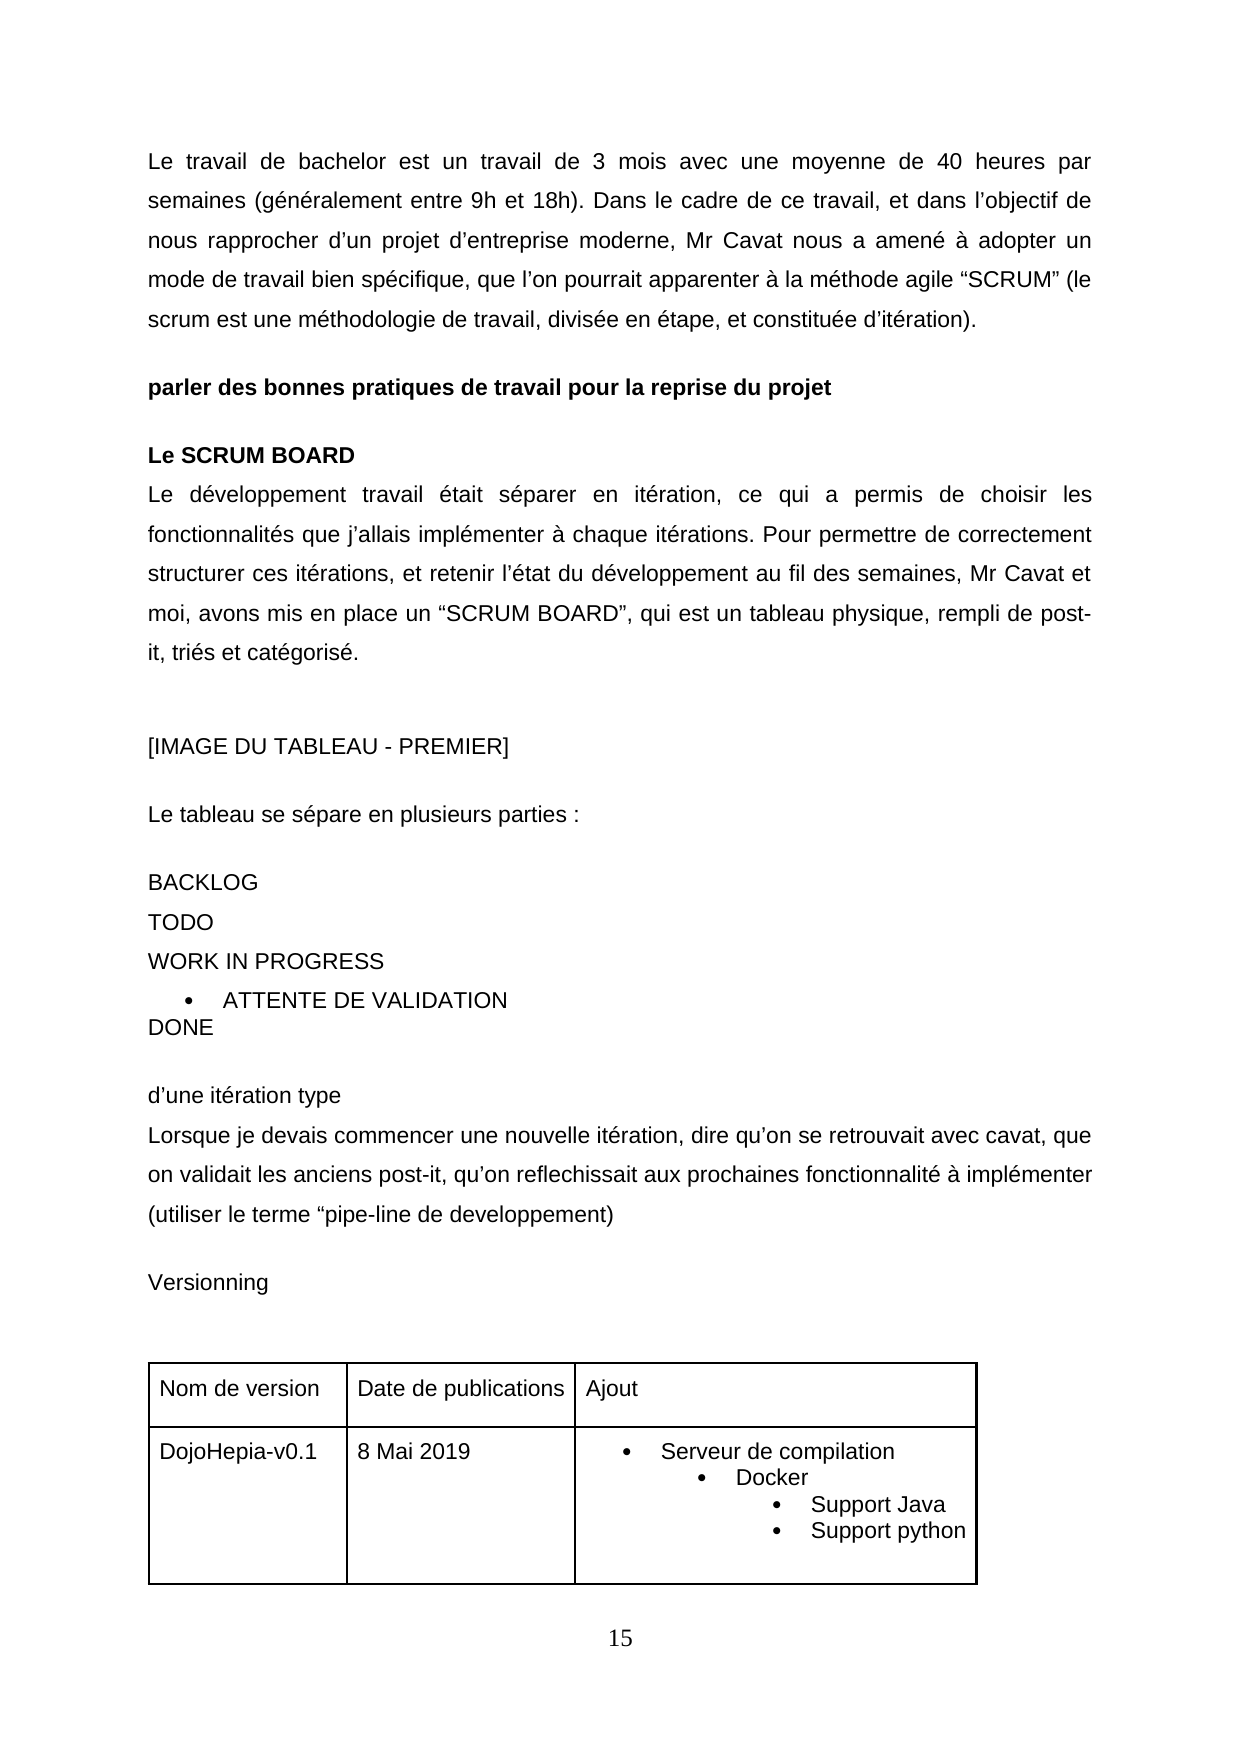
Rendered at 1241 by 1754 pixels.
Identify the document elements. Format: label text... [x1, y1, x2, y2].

table_cell 8 Mai 2019 [348, 1428, 574, 1583]
table_cell Serveur de compilation Docker Support Java Support python [576, 1428, 975, 1583]
text Versionning [148, 1269, 1093, 1295]
text Le développement travail était séparer en itération, ce qui a permis de choisir les fonctionnalités que j’allais implémenter à chaque itérations. Pour permettre de correctement structurer ces itérations, et retenir l’état du développement au fil des semaines, Mr Cavat et moi, avons mis en place un “SCRUM BOARD”, qui est un tableau physique, rempli de post-it, triés et catégorisé. [148, 481, 1093, 666]
text BACKLOG [148, 869, 1093, 895]
text Le SCRUM BOARD [148, 442, 1093, 468]
table_cell DojoHepia-v0.1 [150, 1428, 346, 1583]
text DONE [148, 1014, 1093, 1040]
list ATTENTE DE VALIDATION [185, 987, 1093, 1014]
text Le tableau se sépare en plusieurs parties : [148, 801, 1093, 827]
table_header Ajout [576, 1364, 975, 1426]
text Le travail de bachelor est un travail de 3 mois avec une moyenne de 40 heures par semaines (généralement entre 9h et 18h). Dans le cadre de ce travail, et dans l’objectif de nous rapprocher d’un projet d’entreprise moderne, Mr Cavat nous a amené à adopter un mode de travail bien spécifique, que l’on pourrait apparenter à la méthode agile “SCRUM” (le scrum est une méthodologie de travail, divisée en étape, et constituée d’itération). [148, 148, 1093, 332]
text WORK IN PROGRESS [148, 948, 1093, 974]
text d’une itération type [148, 1082, 1093, 1108]
text parler des bonnes pratiques de travail pour la reprise du projet [148, 374, 1093, 400]
table_header Nom de version [150, 1364, 346, 1426]
text TODO [148, 908, 1093, 935]
table_header Date de publications [348, 1364, 574, 1426]
text Lorsque je devais commencer une nouvelle itération, dire qu’on se retrouvait avec cavat, que on validait les anciens post-it, qu’on reflechissait aux prochaines fonctionnalité à implémenter (utiliser le terme “pipe-line de developpement) [148, 1122, 1093, 1227]
text [IMAGE DU TABLEAU - PREMIER] [148, 733, 1093, 759]
